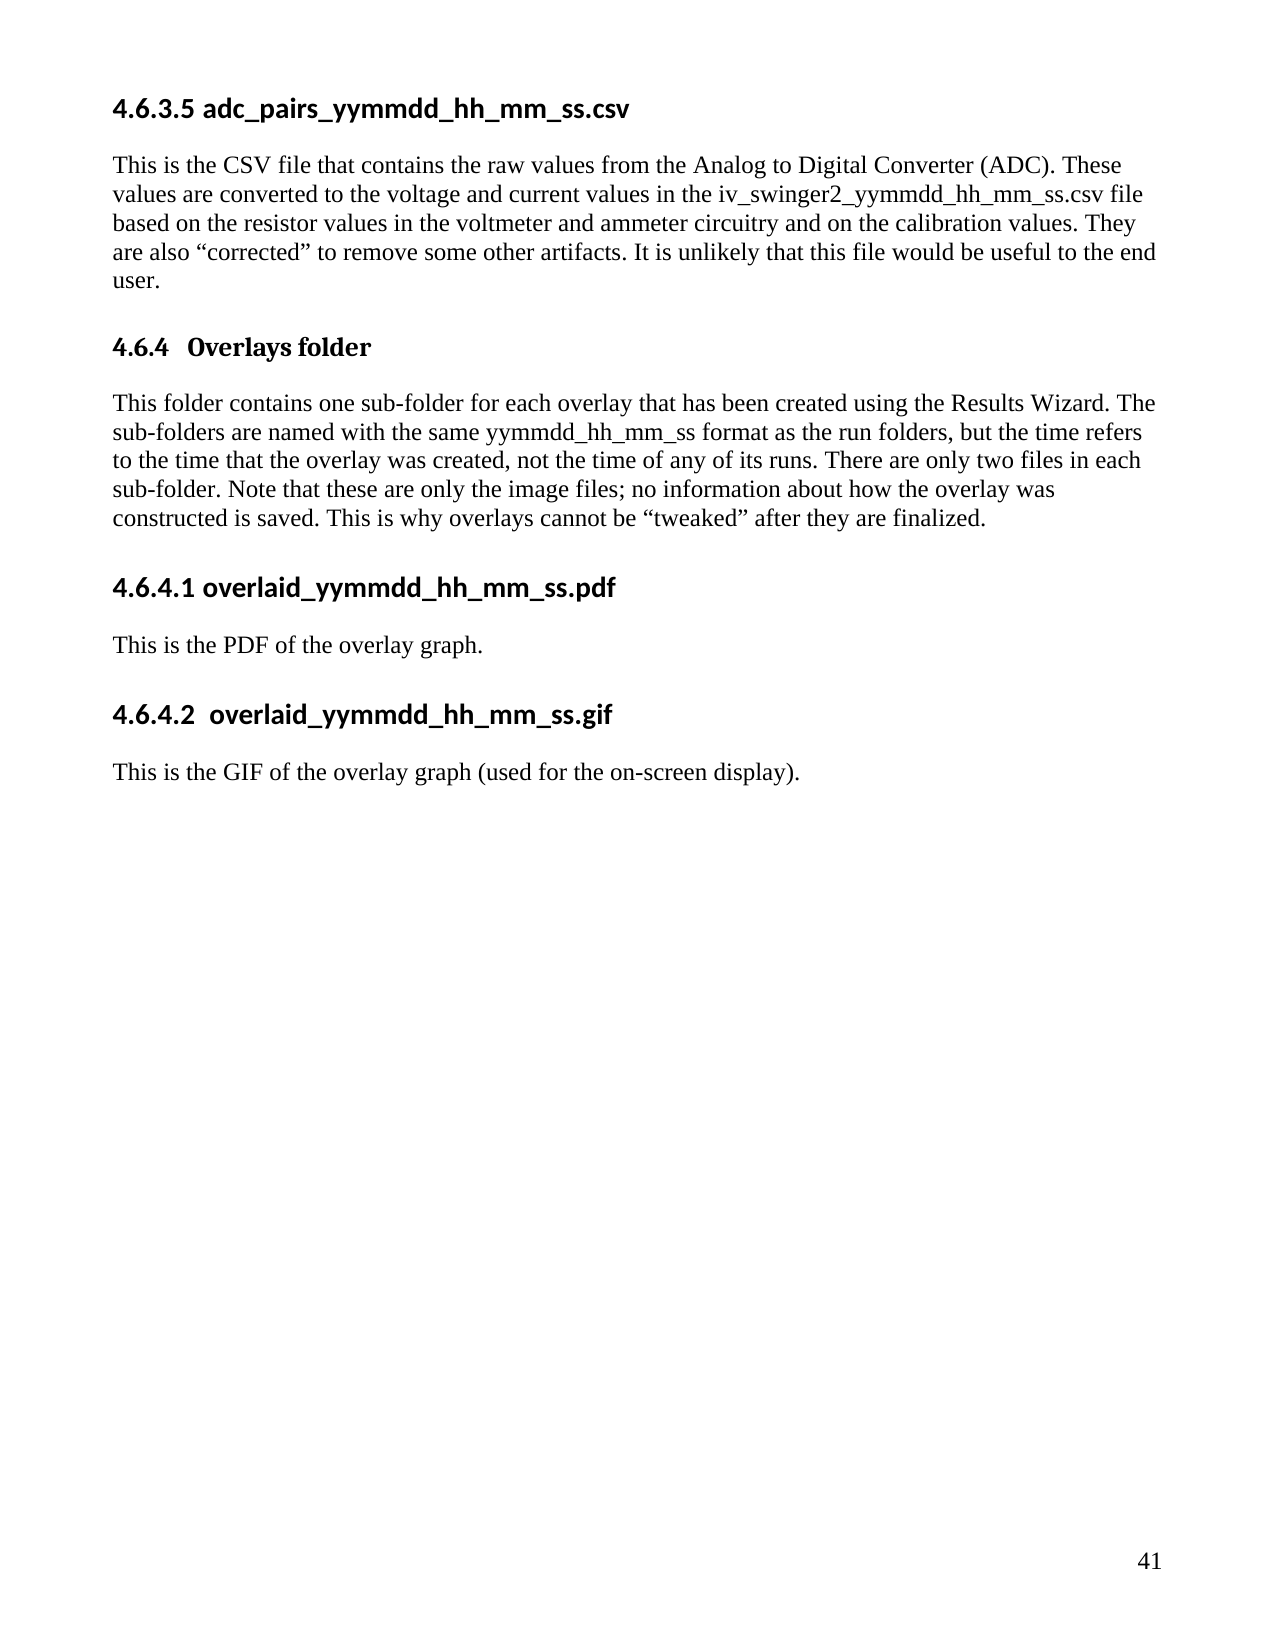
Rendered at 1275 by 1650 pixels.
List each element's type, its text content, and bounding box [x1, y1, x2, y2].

text This is the PDF of the overlay graph. [112, 630, 1162, 659]
subtitle Overlays folder [112, 332, 1162, 363]
subtitle overlaid_yymmdd_hh_mm_ss.gif [112, 696, 1162, 732]
text This folder contains one sub-folder for each overlay that has been created using the Results Wizard. The sub-folders are named with the same yymmdd_hh_mm_ss format as the run folders, but the time refers to the time that the overlay was created, not the time of any of its runs. There are only two files in each sub-folder. Note that these are only the image files; no information about how the overlay was constructed is saved. This is why overlays cannot be “tweaked” after they are finalized. [112, 388, 1162, 532]
text This is the CSV file that contains the raw values from the Analog to Digital Converter (ADC). These values are converted to the voltage and current values in the iv_swinger2_yymmdd_hh_mm_ss.csv file based on the resistor values in the voltmeter and ammeter circuitry and on the calibration values. They are also “corrected” to remove some other artifacts. It is unlikely that this file would be useful to the end user. [112, 151, 1162, 294]
subtitle overlaid_yymmdd_hh_mm_ss.pdf [112, 569, 1162, 605]
subtitle adc_pairs_yymmdd_hh_mm_ss.csv [112, 90, 1162, 126]
text This is the GIF of the overlay graph (used for the on-screen display). [112, 757, 1162, 786]
